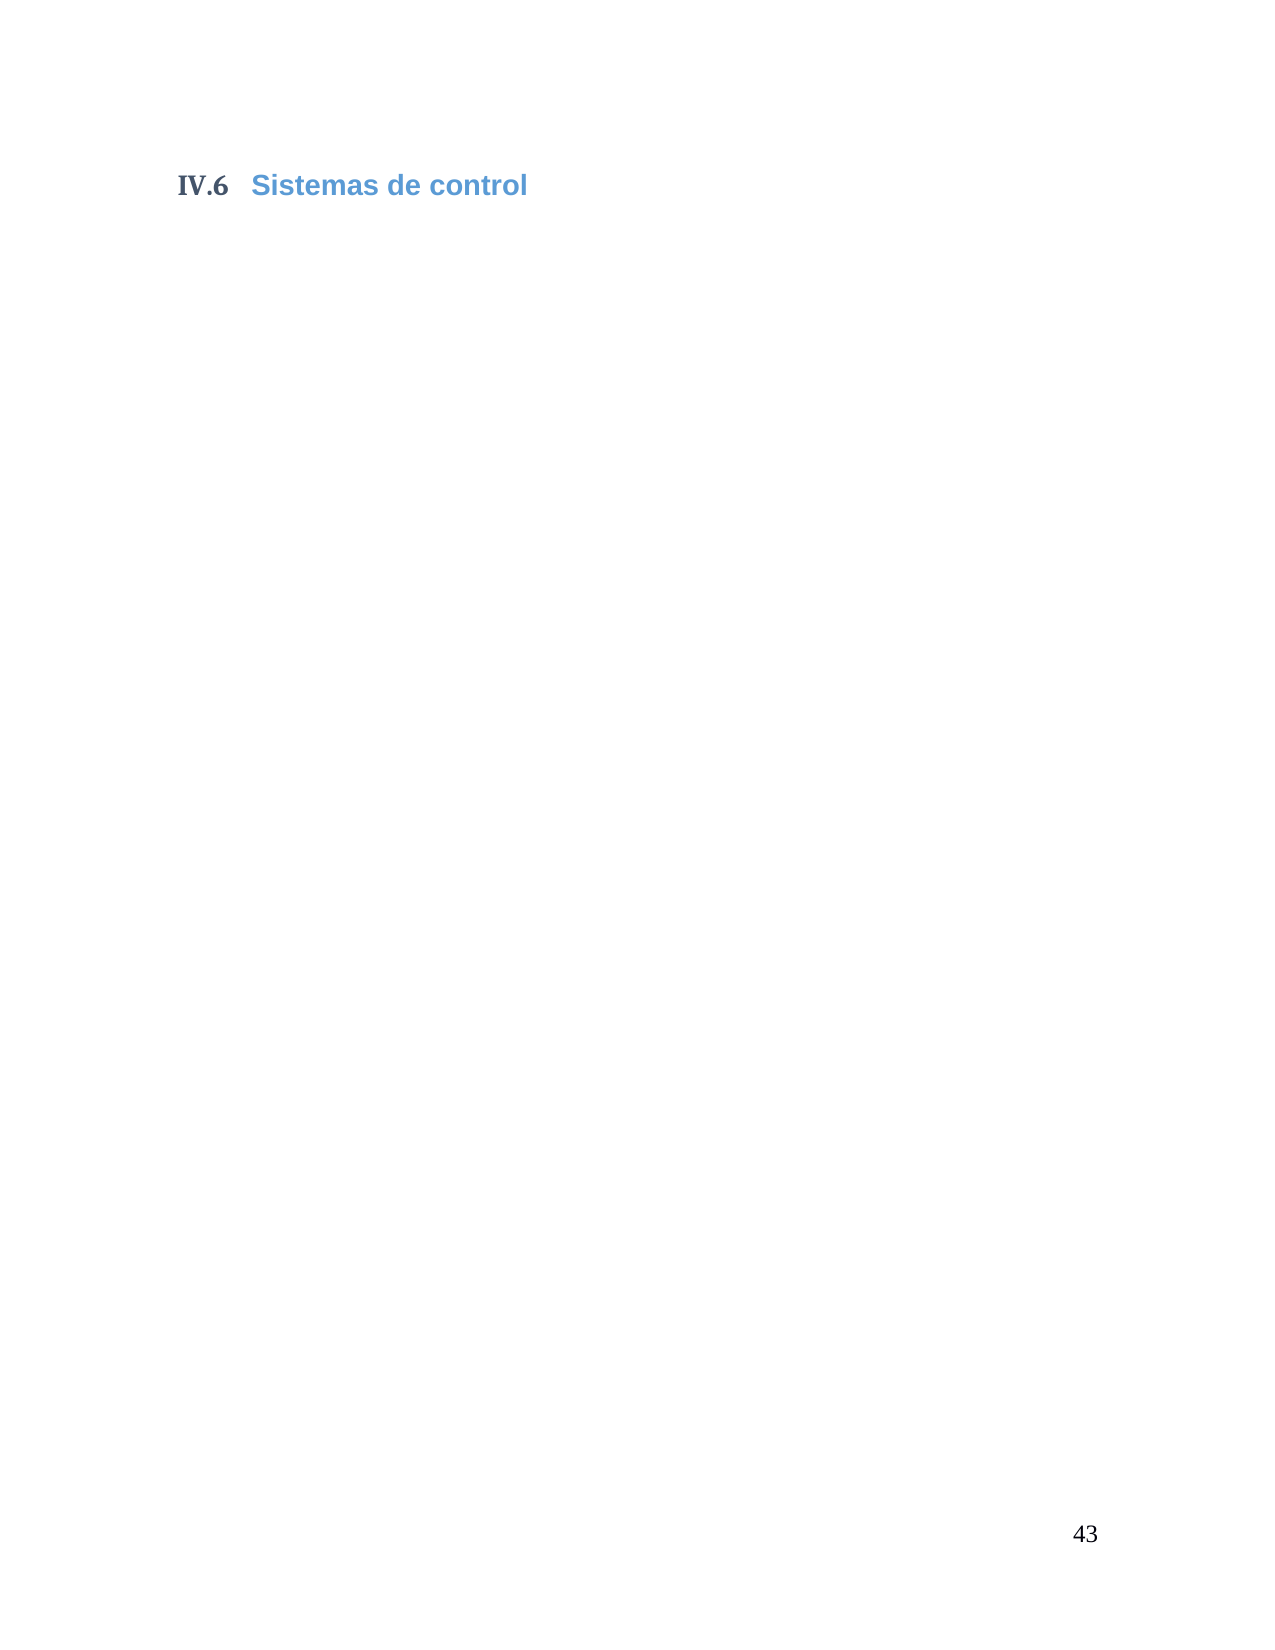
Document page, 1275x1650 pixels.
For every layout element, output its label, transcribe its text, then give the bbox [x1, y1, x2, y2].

subtitle Sistemas de control [177, 168, 1098, 203]
